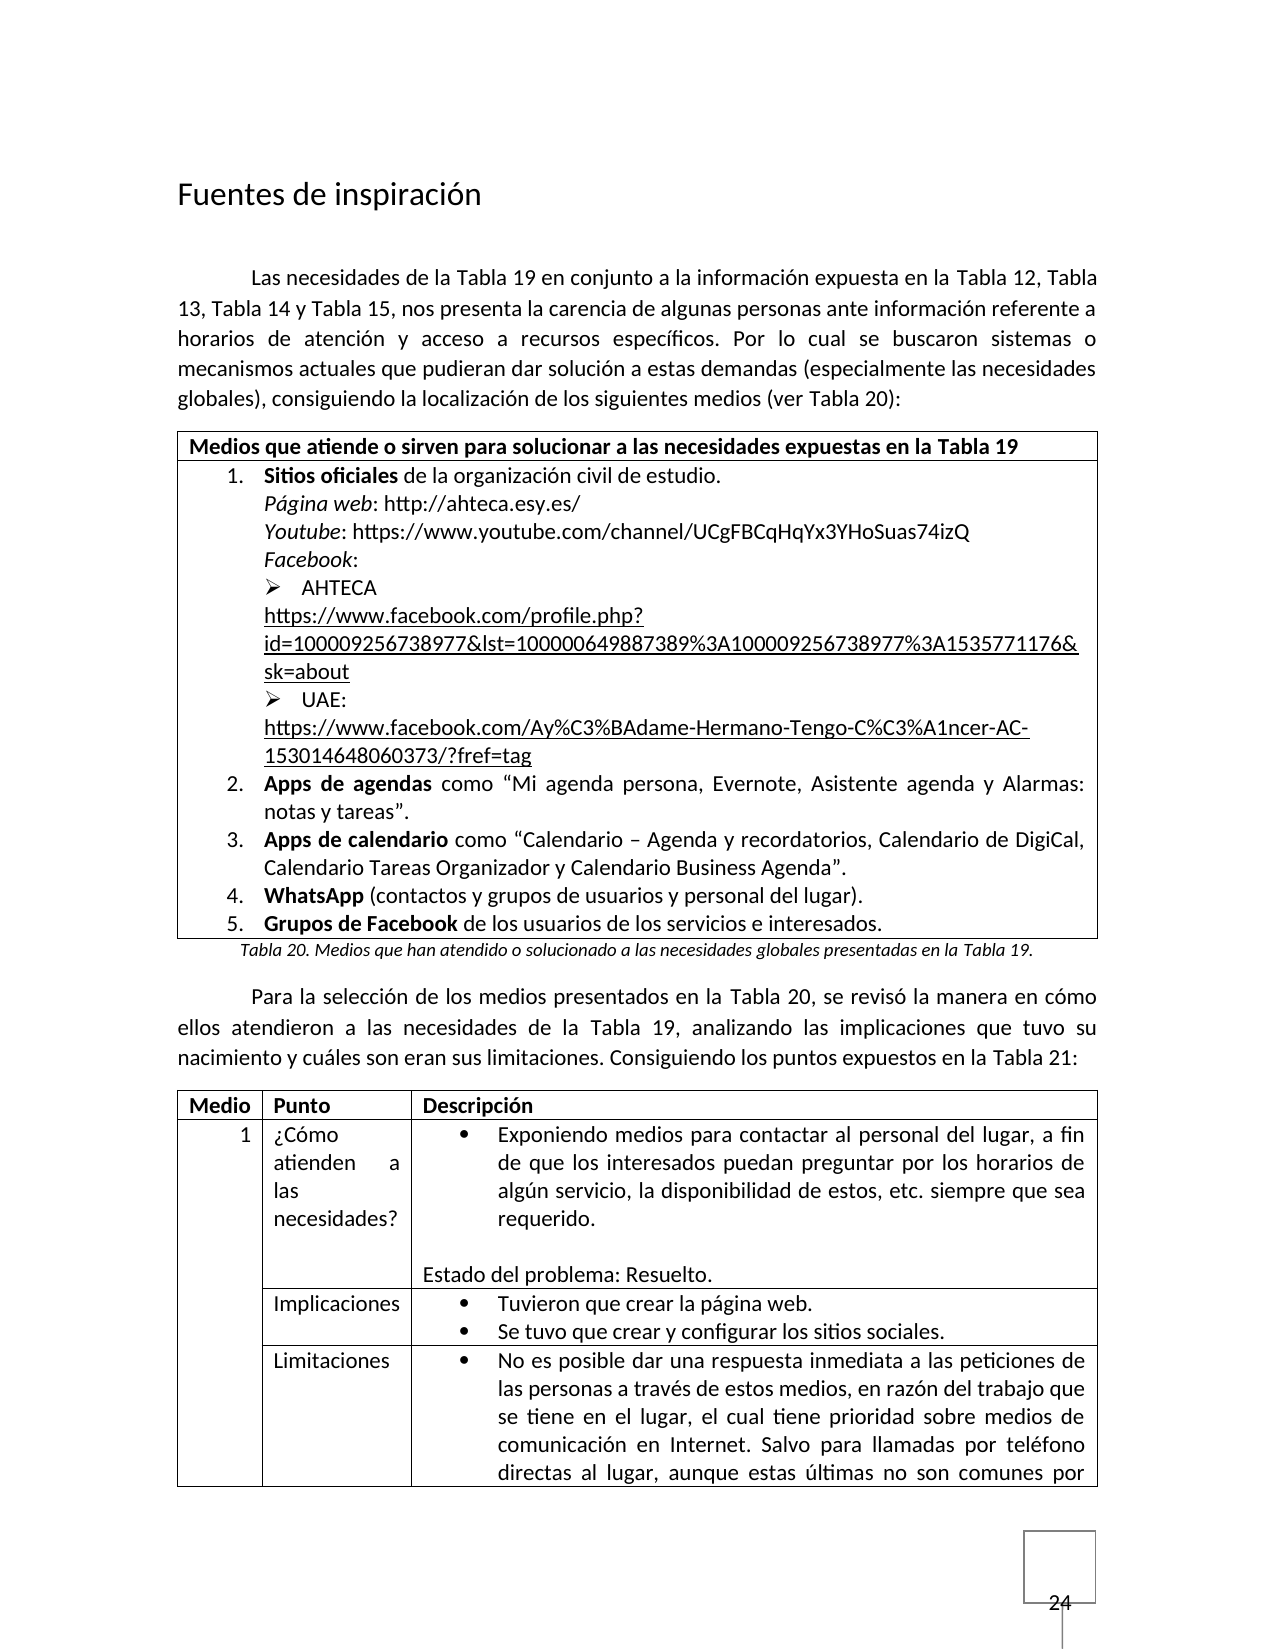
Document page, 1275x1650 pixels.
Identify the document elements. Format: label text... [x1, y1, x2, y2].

subtitle Fuentes de inspiración [177, 173, 1098, 213]
table_cell Implicaciones [263, 1289, 411, 1345]
table_cell Exponiendo medios para contactar al personal del lugar, a fin de que los interesados puedan preguntar por los horarios de algún servicio, la disponibilidad de estos, etc. siempre que sea requerido. Estado del problema: Resuelto. [412, 1120, 1097, 1288]
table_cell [412, 1346, 1097, 1486]
table_header Medios que atiende o sirven para solucionar a las necesidades expuestas en la Tabla 19 [178, 432, 1097, 460]
table_header Medio [178, 1091, 262, 1119]
table_header Punto [263, 1091, 411, 1119]
table_cell Limitaciones [263, 1346, 411, 1486]
text Las necesidades de la Tabla 19 en conjunto a la información expuesta en la Tabla 12, Tabla 13, Tabla 14 y Tabla 15, nos presenta la carencia de algunas personas ante información referente a horarios de atención y acceso a recursos específicos. Por lo cual se buscaron sistemas o mecanismos actuales que pudieran dar solución a estas demandas (especialmente las necesidades globales), consiguiendo la localización de los siguientes medios (ver Tabla 20): [177, 263, 1098, 412]
table_header Descripción [412, 1091, 1097, 1119]
text Para la selección de los medios presentados en la Tabla 20, se revisó la manera en cómo ellos atendieron a las necesidades de la Tabla 19, analizando las implicaciones que tuvo su nacimiento y cuáles son eran sus limitaciones. Consiguiendo los puntos expuestos en la Tabla 21: [177, 982, 1098, 1071]
table_cell ¿Cómo atienden a las necesidades? [263, 1120, 411, 1288]
table_cell Sitios oficiales de la organización civil de estudio. Página web: http://ahteca.esy.es/ Youtube: https://www.youtube.com/channel/UCgFBCqHqYx3YHoSuas74izQ Facebook: AHTECA https://www.facebook.com/profile.php?id=100009256738977&lst=100000649887389%3A100009256738977%3A1535771176&sk=about UAE: https://www.facebook.com/Ay%C3%BAdame-Hermano-Tengo-C%C3%A1ncer-AC-153014648060373/?fref=tag Apps de agendas como “Mi agenda persona, Evernote, Asistente agenda y Alarmas: notas y tareas”. Apps de calendario como “Calendario – Agenda y recordatorios, Calendario de DigiCal, Calendario Tareas Organizador y Calendario Business Agenda”. WhatsApp (contactos y grupos de usuarios y personal del lugar). Grupos de Facebook de los usuarios de los servicios e interesados. [178, 461, 1097, 938]
text Tabla 20. Medios que han atendido o solucionado a las necesidades globales presentadas en la Tabla 19. [177, 939, 1098, 962]
table_cell 1 [178, 1120, 262, 1486]
table_cell Tuvieron que crear la página web. Se tuvo que crear y configurar los sitios sociales. [412, 1289, 1097, 1345]
